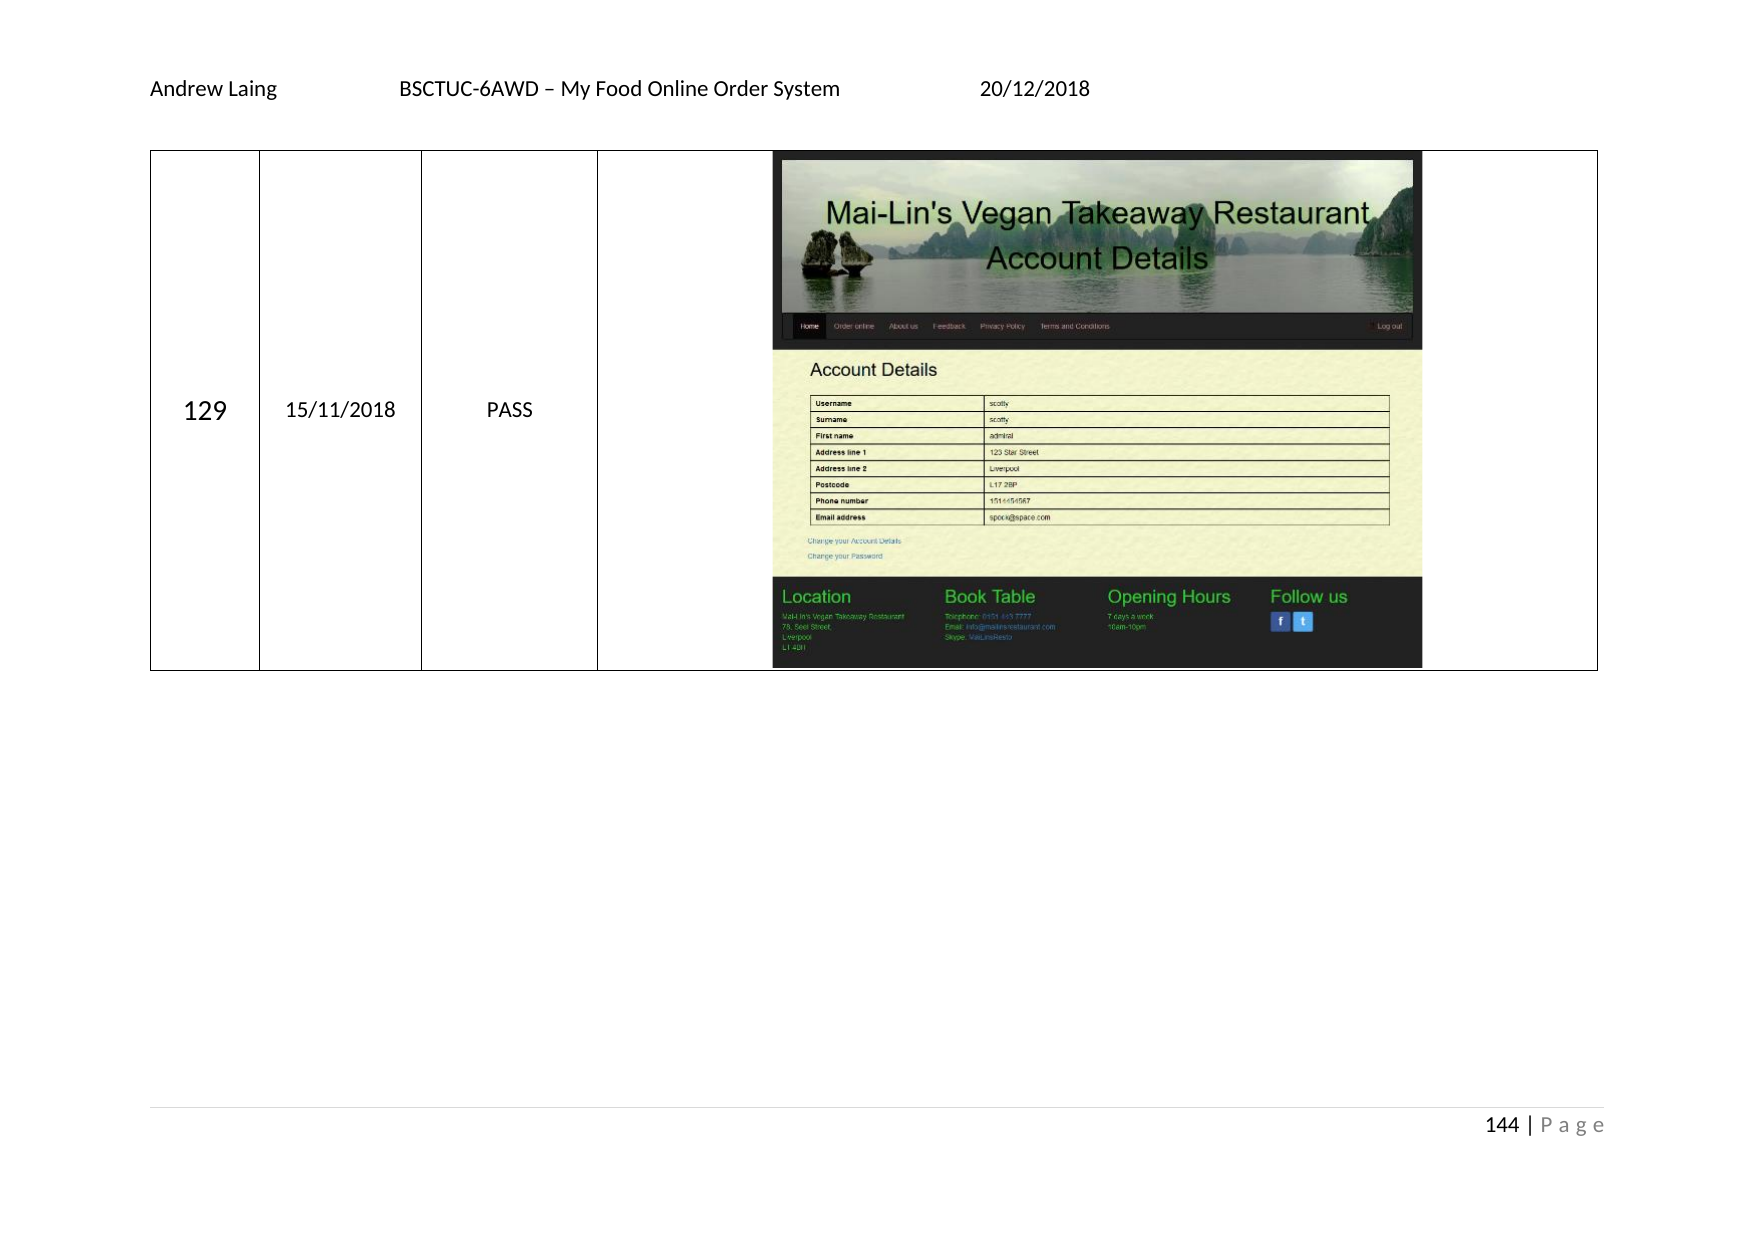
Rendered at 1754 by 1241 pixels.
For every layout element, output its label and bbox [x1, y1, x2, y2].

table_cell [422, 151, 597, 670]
picture [772, 151, 1423, 668]
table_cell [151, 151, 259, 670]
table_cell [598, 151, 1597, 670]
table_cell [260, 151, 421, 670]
